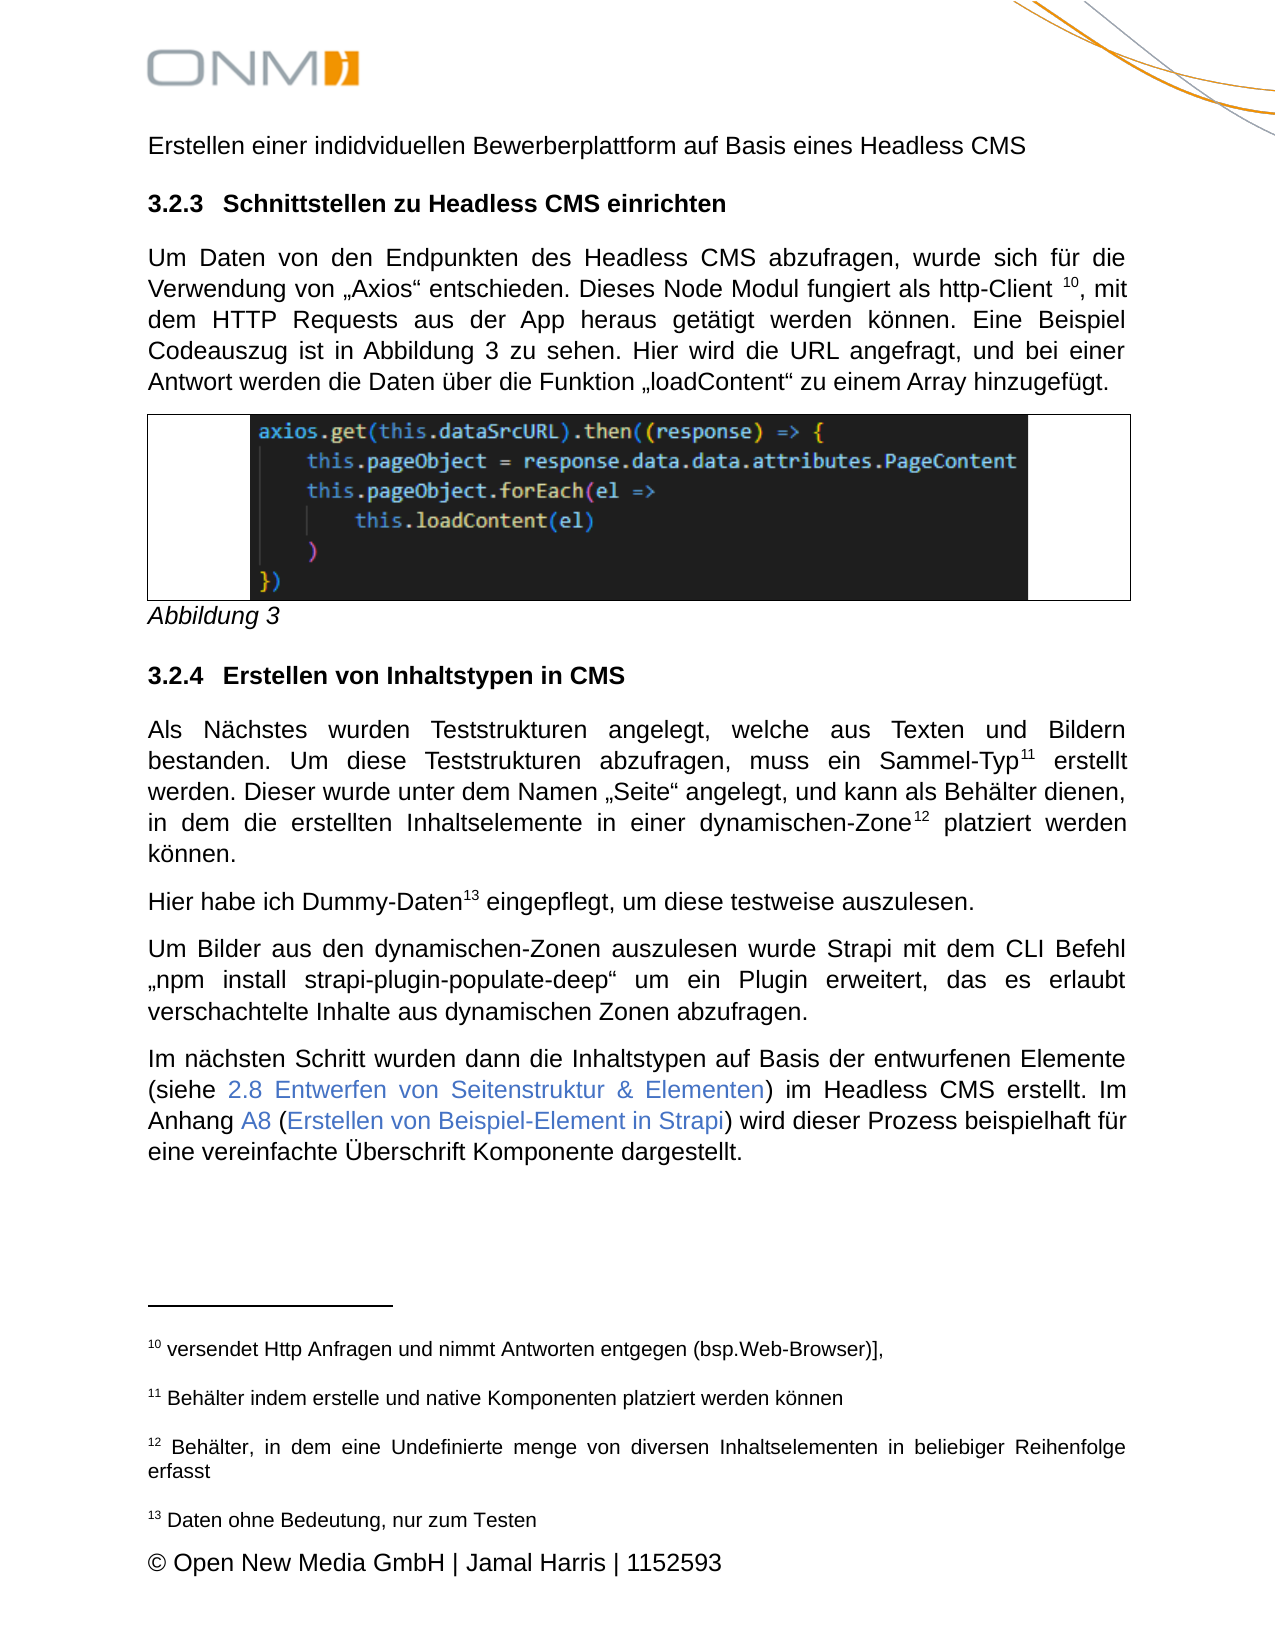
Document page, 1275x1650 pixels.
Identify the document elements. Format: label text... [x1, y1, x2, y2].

text Um Bilder aus den dynamischen-Zonen auszulesen wurde Strapi mit dem CLI Befehl „npm install strapi-plugin-populate-deep“ um ein Plugin erweitert, das es erlaubt verschachtelte Inhalte aus dynamischen Zonen abzufragen. [148, 934, 1127, 1025]
text Hier habe ich Dummy-Daten eingepflegt, um diese testweise auszulesen. [148, 887, 1127, 915]
subtitle Erstellen von Inhaltstypen in CMS [148, 661, 1127, 690]
picture [1000, 1, 1275, 147]
subtitle Schnittstellen zu Headless CMS einrichten [148, 189, 1127, 217]
table_header [1029, 415, 1130, 600]
text Abbildung 3 [148, 601, 1127, 629]
table_header [148, 415, 250, 600]
text Als Nächstes wurden Teststrukturen angelegt, welche aus Texten und Bildern bestanden. Um diese Teststrukturen abzufragen, muss ein Sammel-Typ erstellt werden. Dieser wurde unter dem Namen „Seite“ angelegt, und kann als Behälter dienen, in dem die erstellten Inhaltselemente in einer dynamischen-Zone platziert werden können. [148, 715, 1127, 868]
picture [116, 0, 413, 104]
text Im nächsten Schritt wurden dann die Inhaltstypen auf Basis der entwurfenen Elemente (siehe 2.8 Entwerfen von Seitenstruktur & Elementen) im Headless CMS erstellt. Im Anhang A8 (Erstellen von Beispiel-Element in Strapi) wird dieser Prozess beispielhaft für eine vereinfachte Überschrift Komponente dargestellt. [148, 1044, 1127, 1166]
text Um Daten von den Endpunkten des Headless CMS abzufragen, wurde sich für die Verwendung von „Axios“ entschieden. Dieses Node Modul fungiert als http-Client , mit dem HTTP Requests aus der App heraus getätigt werden können. Eine Beispiel Codeauszug ist in Abbildung 3 zu sehen. Hier wird die URL angefragt, und bei einer Antwort werden die Daten über die Funktion „loadContent“ zu einem Array hinzugefügt. [148, 242, 1127, 395]
picture [250, 415, 1029, 600]
